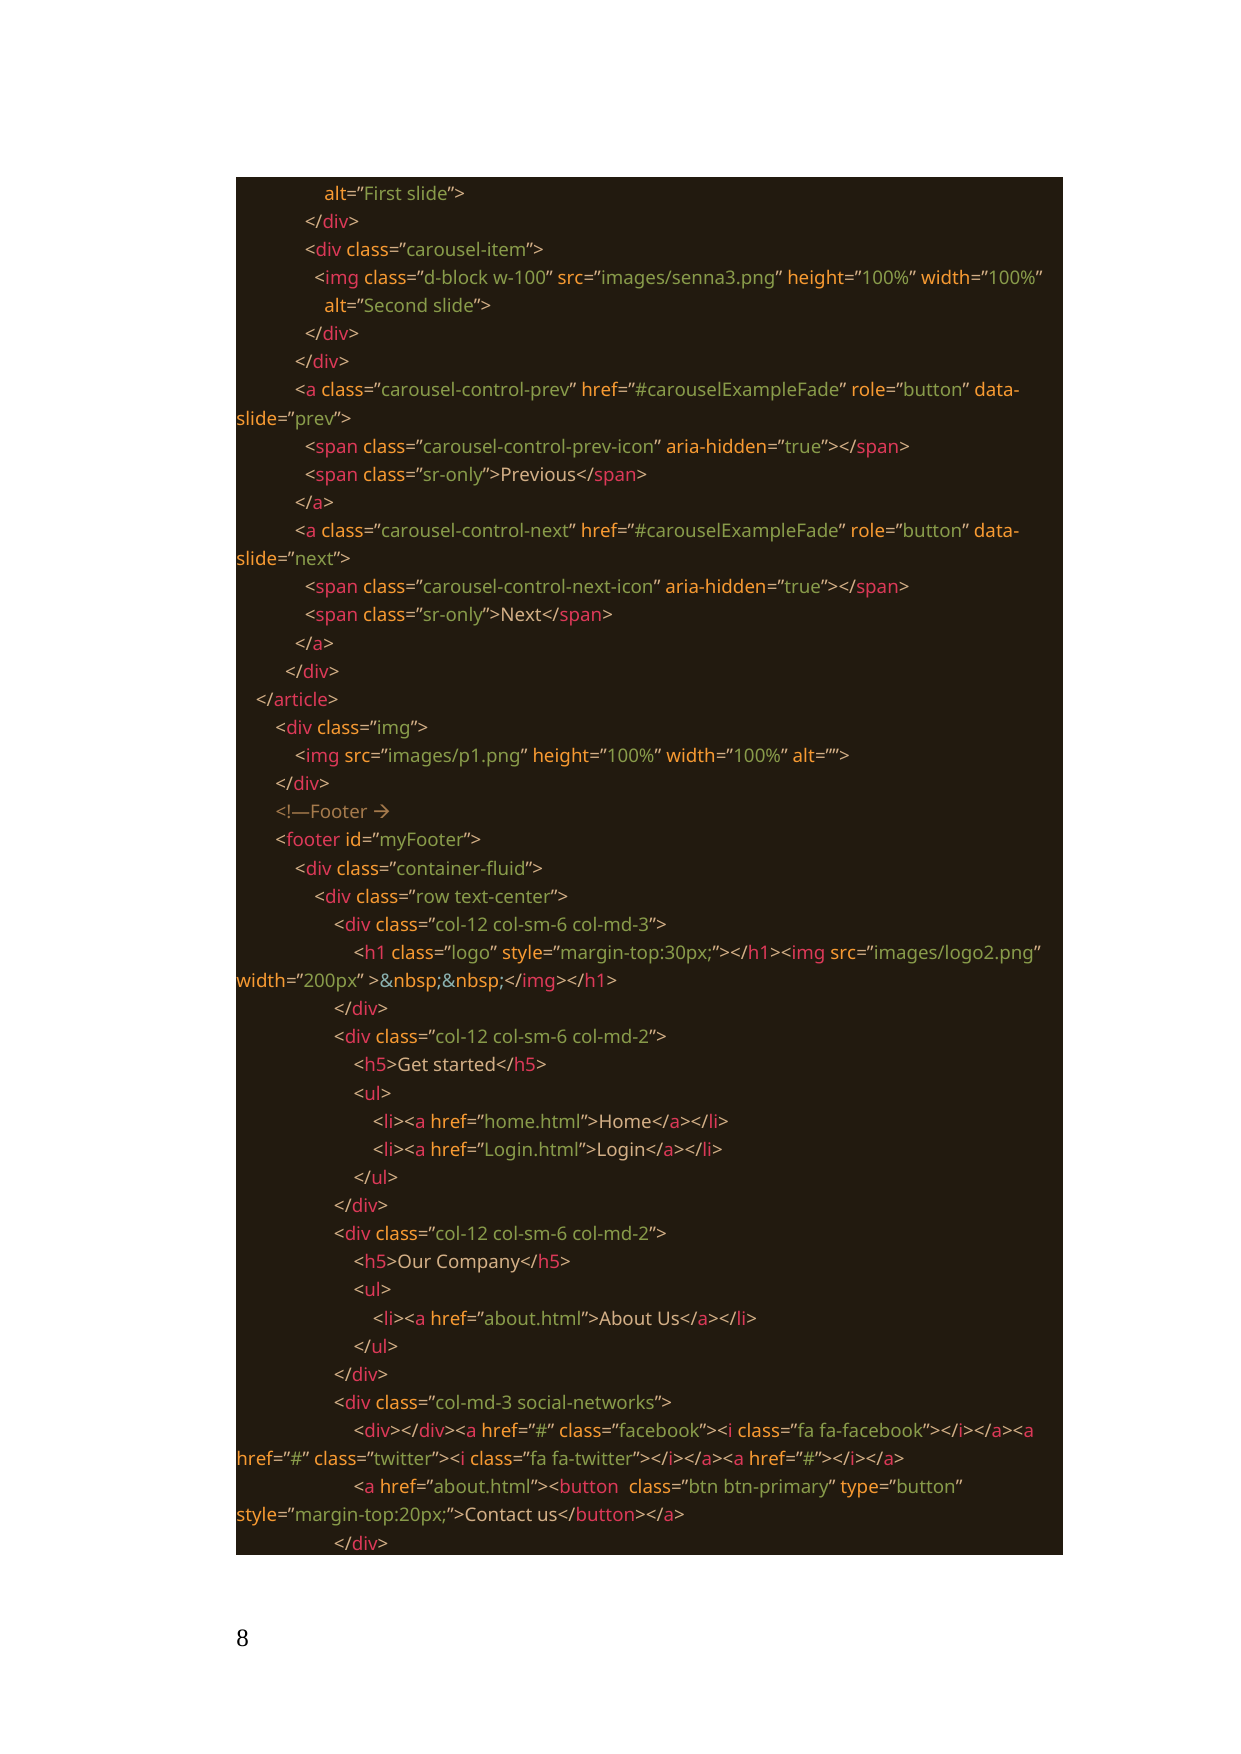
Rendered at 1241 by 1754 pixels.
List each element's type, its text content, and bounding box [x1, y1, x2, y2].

text <div class=”img”> [236, 712, 1063, 740]
text </div> [236, 1190, 1063, 1218]
text </div> [236, 318, 1063, 346]
text <li><a href=”Login.html”>Login</a></li> [236, 1133, 1063, 1162]
text </div> [236, 205, 1063, 233]
text <a class=”carousel-control-next” href=”#carouselExampleFade” role=”button” data-slide=”next”> [236, 515, 1063, 571]
text <li><a href=”about.html”>About Us</a></li> [236, 1302, 1063, 1330]
text </div> [236, 768, 1063, 796]
text <div></div><a href=”#” class=”facebook”><i class=”fa fa-facebook”></i></a><a href=”#” class=”twitter”><i class=”fa fa-twitter”></i></a><a href=”#”></i></a> [236, 1415, 1063, 1471]
text alt=”Second slide”> [236, 290, 1063, 318]
text <h5>Our Company</h5> [236, 1246, 1063, 1274]
text <!—Footer [236, 796, 1063, 824]
text </ul> [236, 1330, 1063, 1358]
text <h5>Get started</h5> [236, 1049, 1063, 1077]
text <a class=”carousel-control-prev” href=”#carouselExampleFade” role=”button” data-slide=”prev”> [236, 374, 1063, 430]
text <h1 class=”logo” style=”margin-top:30px;”></h1><img src=”images/logo2.png” width=”200px” >&nbsp;&nbsp;</img></h1> [236, 937, 1063, 993]
text <span class=”sr-only”>Previous</span> [236, 458, 1063, 487]
text </div> [236, 993, 1063, 1021]
text </ul> [236, 1162, 1063, 1190]
text </article> [236, 683, 1063, 712]
text <footer id=”myFooter”> [236, 824, 1063, 852]
text <div class=”col-12 col-sm-6 col-md-2”> [236, 1021, 1063, 1049]
text <div class=”col-12 col-sm-6 col-md-3”> [236, 908, 1063, 937]
text </div> [236, 1358, 1063, 1387]
text <div class=”col-md-3 social-networks”> [236, 1387, 1063, 1415]
text <div class=”row text-center”> [236, 880, 1063, 908]
text </div> [236, 346, 1063, 374]
text <li><a href=”home.html”>Home</a></li> [236, 1105, 1063, 1133]
text <span class=”sr-only”>Next</span> [236, 599, 1063, 627]
text <div class=”container-fluid”> [236, 852, 1063, 880]
text <ul> [236, 1274, 1063, 1302]
text <img class=”d-block w-100” src=”images/senna3.png” height=”100%” width=”100%” [236, 262, 1063, 290]
text <img src=”images/p1.png” height=”100%” width=”100%” alt=””> [236, 740, 1063, 768]
text <a href=”about.html”><button class=”btn btn-primary” type=”button” style=”margin-top:20px;”>Contact us</button></a> [236, 1471, 1063, 1527]
text </div> [236, 1527, 1063, 1555]
text <ul> [236, 1077, 1063, 1105]
text </a> [236, 487, 1063, 515]
text <span class=”carousel-control-next-icon” aria-hidden=”true”></span> [236, 571, 1063, 599]
text </div> [236, 655, 1063, 683]
text alt=”First slide”> [236, 177, 1063, 205]
text <div class=”col-12 col-sm-6 col-md-2”> [236, 1218, 1063, 1246]
text <span class=”carousel-control-prev-icon” aria-hidden=”true”></span> [236, 430, 1063, 458]
text <div class=”carousel-item”> [236, 233, 1063, 262]
text </a> [236, 627, 1063, 655]
